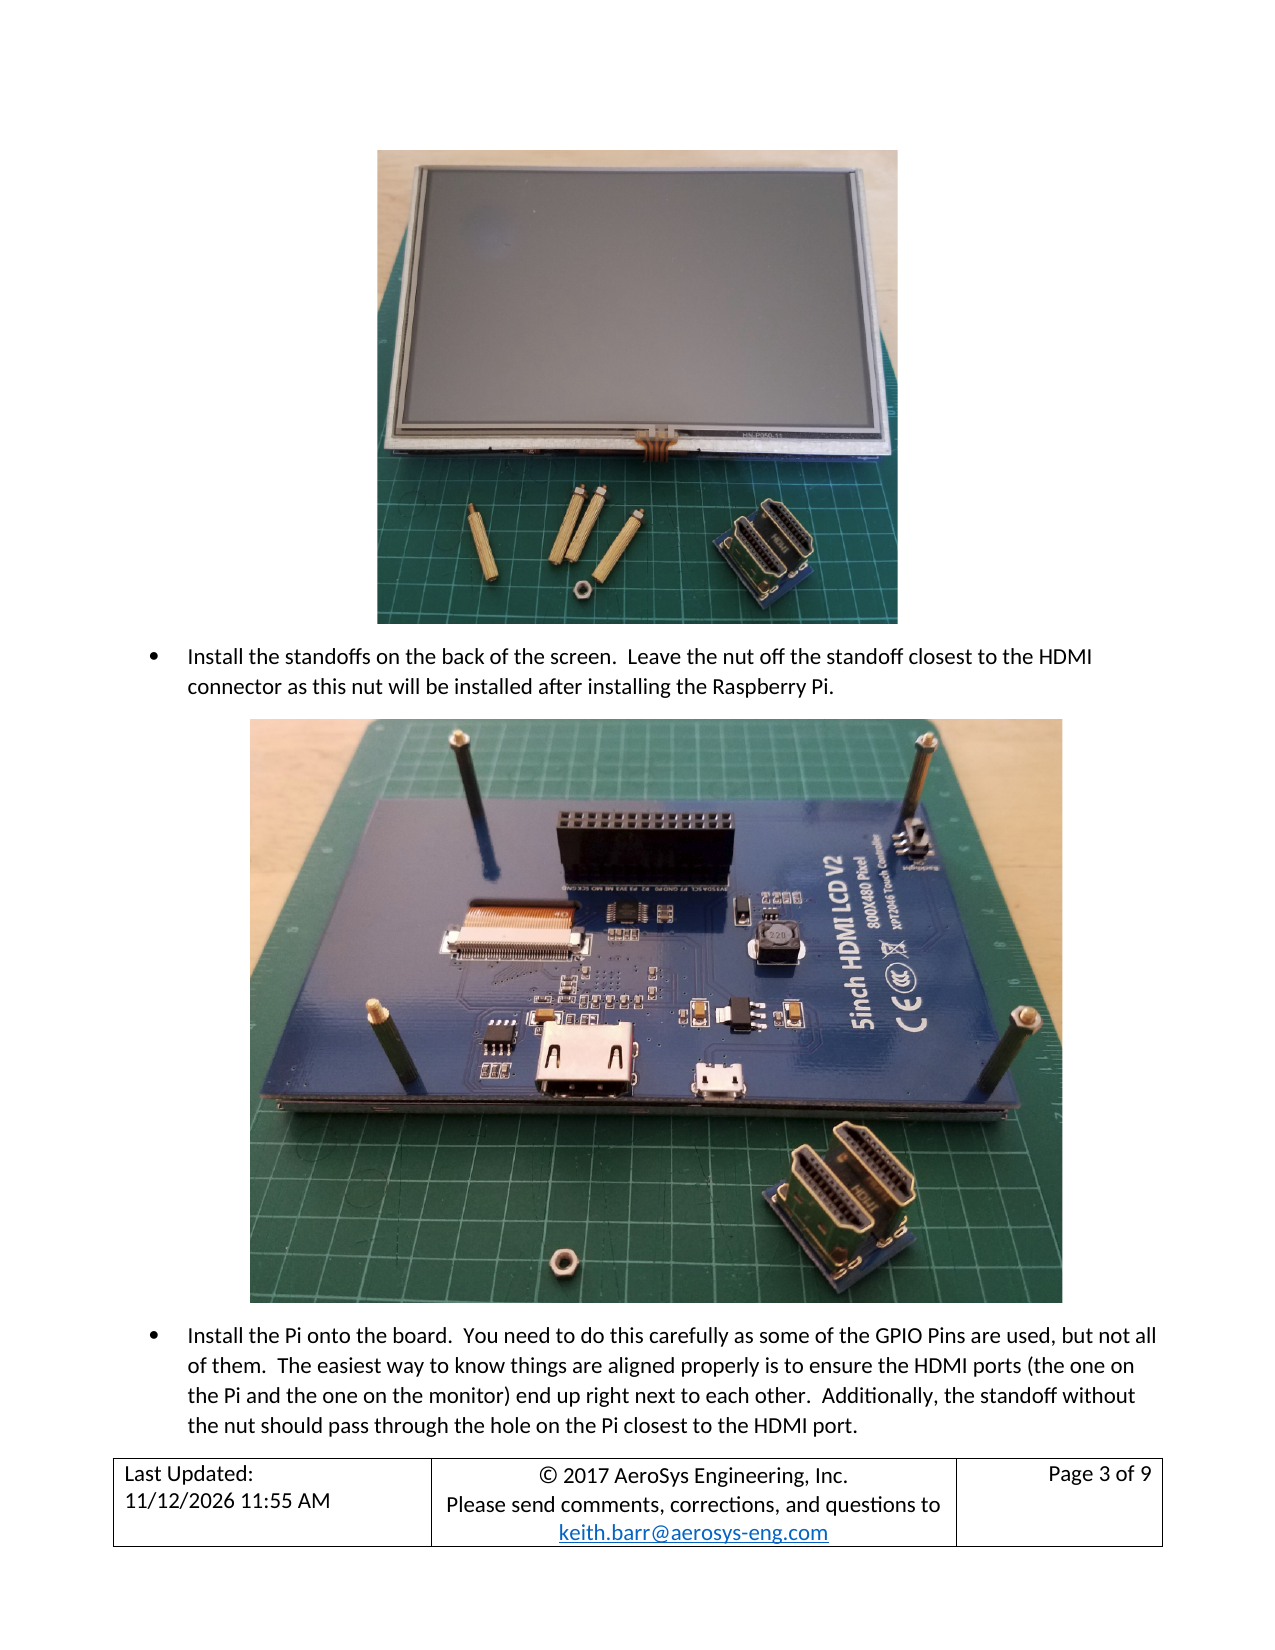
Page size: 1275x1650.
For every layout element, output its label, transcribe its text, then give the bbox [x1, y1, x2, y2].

picture [377, 150, 898, 624]
list Install the standoffs on the back of the screen. Leave the nut off the standoff closest to the HDMI connector as this nut will be installed after installing the Raspberry Pi. [150, 642, 1162, 701]
picture [250, 719, 1063, 1303]
list Install the Pi onto the board. You need to do this carefully as some of the GPIO Pins are used, but not all of them. The easiest way to know things are aligned properly is to ensure the HDMI ports (the one on the Pi and the one on the monitor) end up right next to each other. Additionally, the standoff without the nut should pass through the hole on the Pi closest to the HDMI port. [150, 1321, 1162, 1440]
